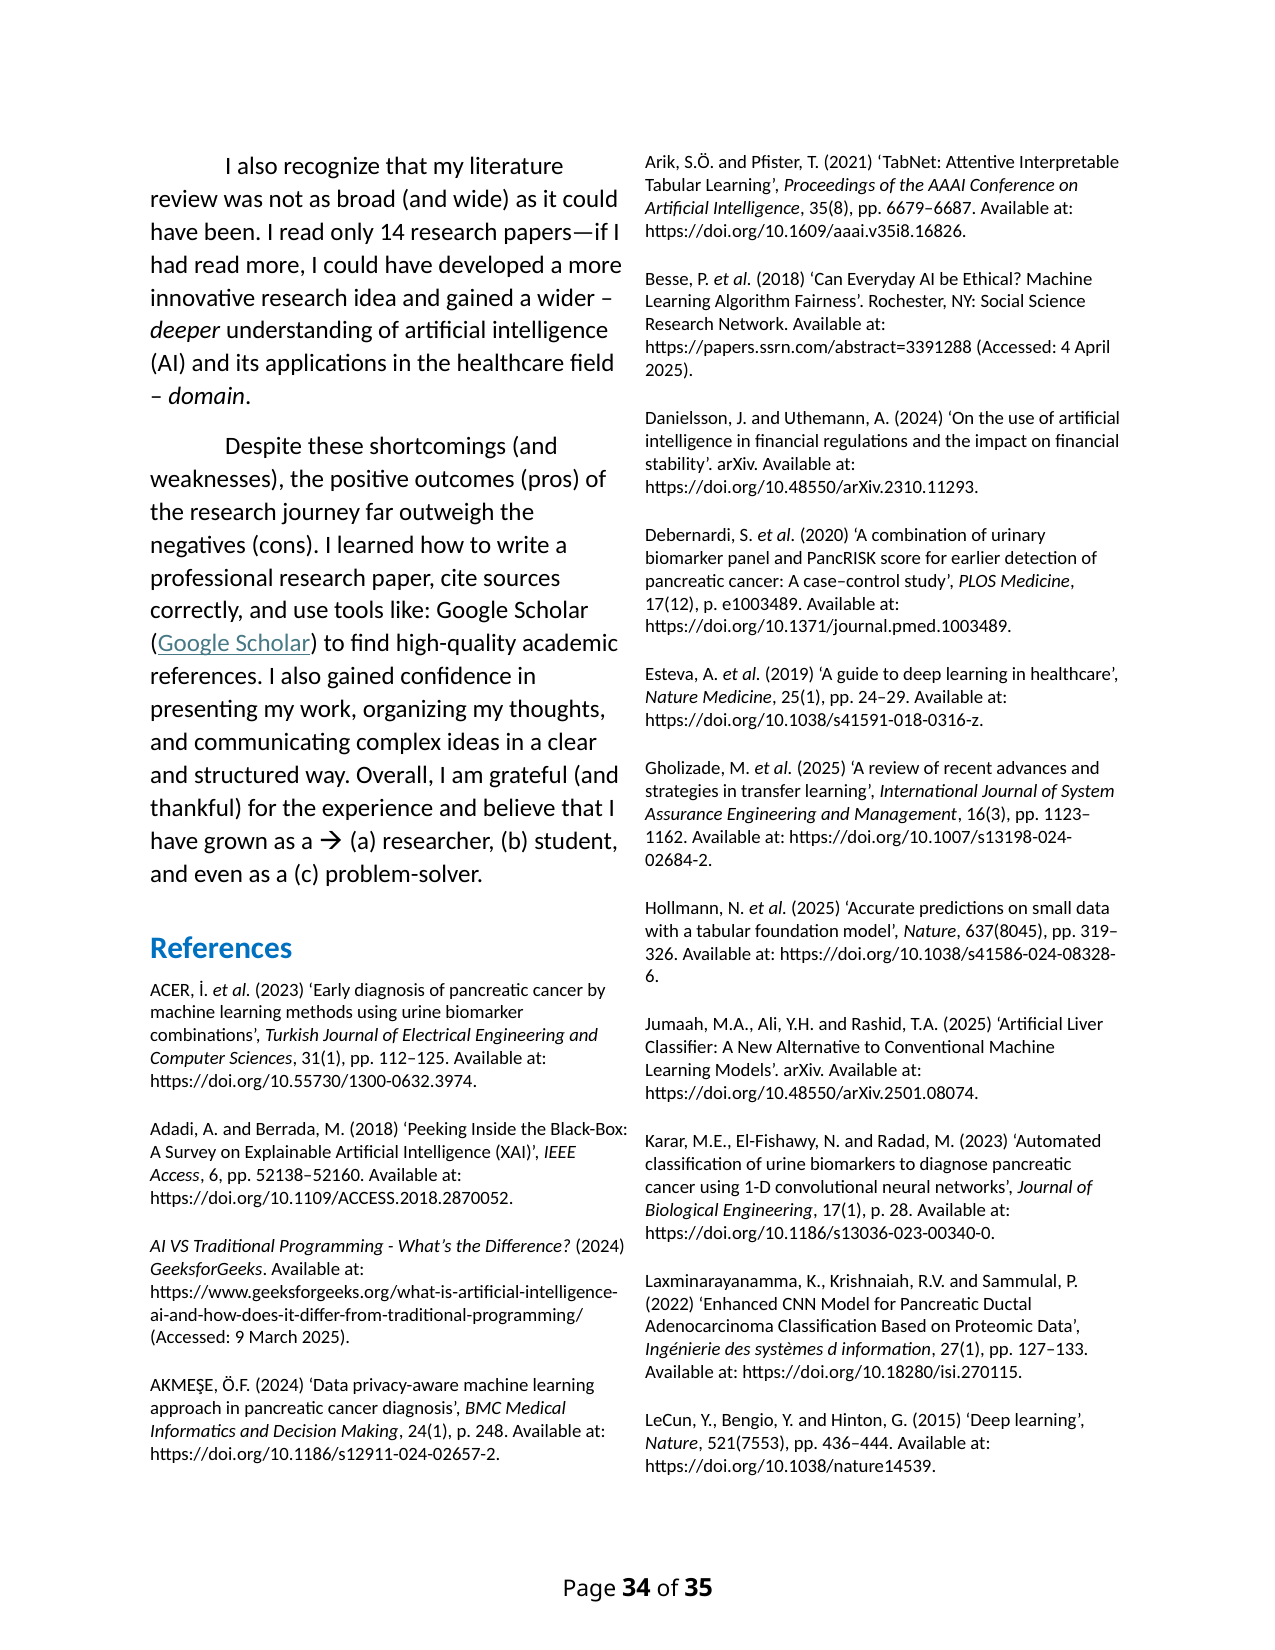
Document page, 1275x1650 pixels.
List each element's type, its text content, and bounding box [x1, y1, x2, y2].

text Adadi, A. and Berrada, M. (2018) ‘Peeking Inside the Black-Box: A Survey on Explainable Artificial Intelligence (XAI)’, IEEE Access, 6, pp. 52138–52160. Available at: https://doi.org/10.1109/ACCESS.2018.2870052. [150, 1117, 630, 1209]
text Jumaah, M.A., Ali, Y.H. and Rashid, T.A. (2025) ‘Artificial Liver Classifier: A New Alternative to Conventional Machine Learning Models’. arXiv. Available at: https://doi.org/10.48550/arXiv.2501.08074. [645, 1012, 1125, 1104]
text Gholizade, M. et al. (2025) ‘A review of recent advances and strategies in transfer learning’, International Journal of System Assurance Engineering and Management, 16(3), pp. 1123–1162. Available at: https://doi.org/10.1007/s13198-024-02684-2. [645, 756, 1125, 871]
text AKMEŞE, Ö.F. (2024) ‘Data privacy-aware machine learning approach in pancreatic cancer diagnosis’, BMC Medical Informatics and Decision Making, 24(1), p. 248. Available at: https://doi.org/10.1186/s12911-024-02657-2. [150, 1374, 630, 1465]
text I also recognize that my literature review was not as broad (and wide) as it could have been. I read only 14 research papers—if I had read more, I could have developed a more innovative research idea and gained a wider – deeper understanding of artificial intelligence (AI) and its applications in the healthcare field – domain. [150, 150, 630, 411]
text Despite these shortcomings (and weaknesses), the positive outcomes (pros) of the research journey far outweigh the negatives (cons). I learned how to write a professional research paper, cite sources correctly, and use tools like: Google Scholar (Google Scholar) to find high-quality academic references. I also gained confidence in presenting my work, organizing my thoughts, and communicating complex ideas in a clear and structured way. Overall, I am grateful (and thankful) for the experience and believe that I have grown as a (a) researcher, (b) student, and even as a (c) problem-solver. [150, 430, 630, 888]
text LeCun, Y., Bengio, Y. and Hinton, G. (2015) ‘Deep learning’, Nature, 521(7553), pp. 436–444. Available at: https://doi.org/10.1038/nature14539. [645, 1408, 1125, 1477]
text Arik, S.Ö. and Pfister, T. (2021) ‘TabNet: Attentive Interpretable Tabular Learning’, Proceedings of the AAAI Conference on Artificial Intelligence, 35(8), pp. 6679–6687. Available at: https://doi.org/10.1609/aaai.v35i8.16826. [645, 150, 1125, 242]
text Esteva, A. et al. (2019) ‘A guide to deep learning in healthcare’, Nature Medicine, 25(1), pp. 24–29. Available at: https://doi.org/10.1038/s41591-018-0316-z. [645, 662, 1125, 731]
text Debernardi, S. et al. (2020) ‘A combination of urinary biomarker panel and PancRISK score for earlier detection of pancreatic cancer: A case–control study’, PLOS Medicine, 17(12), p. e1003489. Available at: https://doi.org/10.1371/journal.pmed.1003489. [645, 523, 1125, 637]
text AI VS Traditional Programming - What’s the Difference? (2024) GeeksforGeeks. Available at: https://www.geeksforgeeks.org/what-is-artificial-intelligence-ai-and-how-does-it-differ-from-traditional-programming/ (Accessed: 9 March 2025). [150, 1234, 630, 1349]
subtitle References [150, 928, 630, 966]
text Laxminarayanamma, K., Krishnaiah, R.V. and Sammulal, P. (2022) ‘Enhanced CNN Model for Pancreatic Ductal Adenocarcinoma Classification Based on Proteomic Data’, Ingénierie des systèmes d information, 27(1), pp. 127–133. Available at: https://doi.org/10.18280/isi.270115. [645, 1269, 1125, 1383]
text Danielsson, J. and Uthemann, A. (2024) ‘On the use of artificial intelligence in financial regulations and the impact on financial stability’. arXiv. Available at: https://doi.org/10.48550/arXiv.2310.11293. [645, 406, 1125, 498]
text Karar, M.E., El-Fishawy, N. and Radad, M. (2023) ‘Automated classification of urine biomarkers to diagnose pancreatic cancer using 1-D convolutional neural networks’, Journal of Biological Engineering, 17(1), p. 28. Available at: https://doi.org/10.1186/s13036-023-00340-0. [645, 1129, 1125, 1244]
text ACER, İ. et al. (2023) ‘Early diagnosis of pancreatic cancer by machine learning methods using urine biomarker combinations’, Turkish Journal of Electrical Engineering and Computer Sciences, 31(1), pp. 112–125. Available at: https://doi.org/10.55730/1300-0632.3974. [150, 978, 630, 1092]
text Besse, P. et al. (2018) ‘Can Everyday AI be Ethical? Machine Learning Algorithm Fairness’. Rochester, NY: Social Science Research Network. Available at: https://papers.ssrn.com/abstract=3391288 (Accessed: 4 April 2025). [645, 267, 1125, 381]
text Hollmann, N. et al. (2025) ‘Accurate predictions on small data with a tabular foundation model’, Nature, 637(8045), pp. 319–326. Available at: https://doi.org/10.1038/s41586-024-08328-6. [645, 896, 1125, 987]
